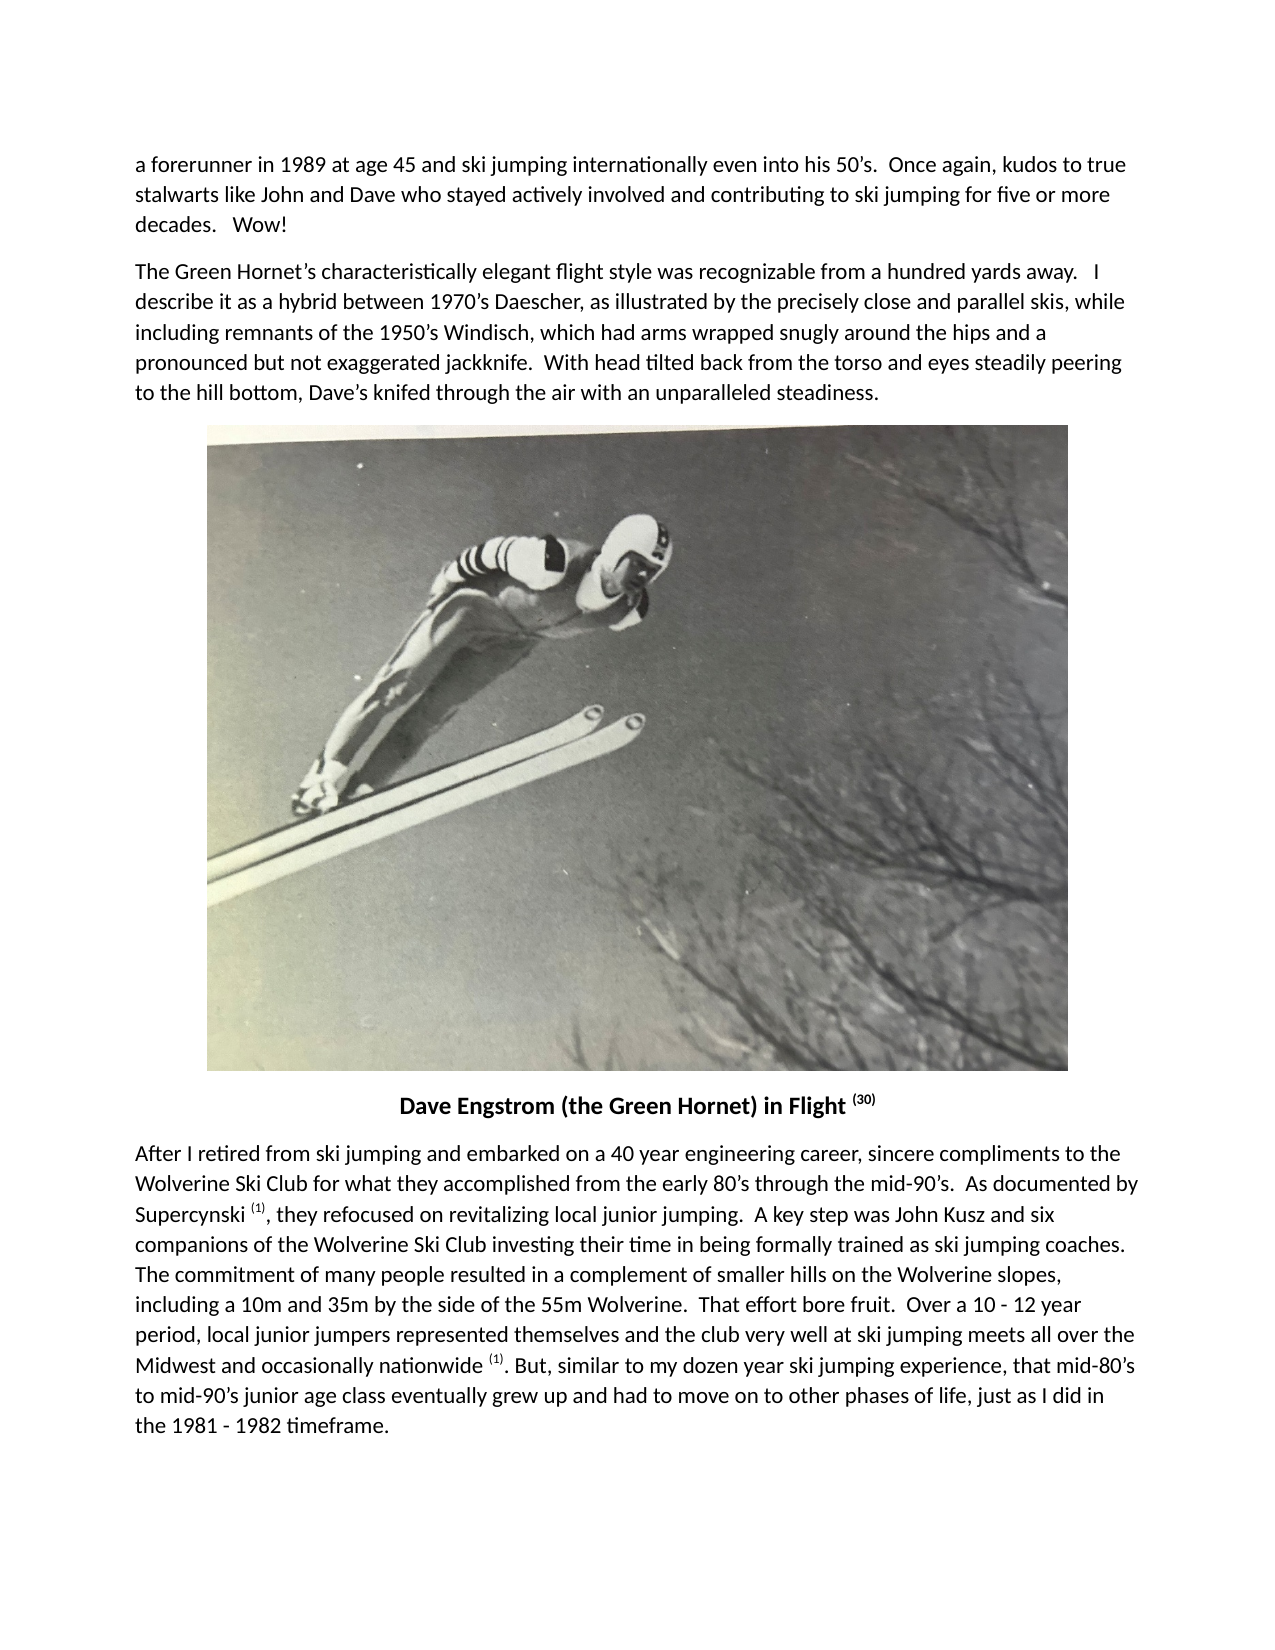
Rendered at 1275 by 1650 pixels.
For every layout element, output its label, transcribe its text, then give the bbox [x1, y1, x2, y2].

text After I retired from ski jumping and embarked on a 40 year engineering career, sincere compliments to the Wolverine Ski Club for what they accomplished from the early 80’s through the mid-90’s. As documented by Supercynski (1), they refocused on revitalizing local junior jumping. A key step was John Kusz and six companions of the Wolverine Ski Club investing their time in being formally trained as ski jumping coaches. The commitment of many people resulted in a complement of smaller hills on the Wolverine slopes, including a 10m and 35m by the side of the 55m Wolverine. That effort bore fruit. Over a 10 - 12 year period, local junior jumpers represented themselves and the club very well at ski jumping meets all over the Midwest and occasionally nationwide (1). But, similar to my dozen year ski jumping experience, that mid-80’s to mid-90’s junior age class eventually grew up and had to move on to other phases of life, just as I did in the 1981 - 1982 timeframe. [135, 1139, 1140, 1439]
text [135, 150, 1140, 238]
picture [207, 425, 1068, 1071]
text The Green Hornet’s characteristically elegant flight style was recognizable from a hundred yards away. I describe it as a hybrid between 1970’s Daescher, as illustrated by the precisely close and parallel skis, while including remnants of the 1950’s Windisch, which had arms wrapped snugly around the hips and a pronounced but not exaggerated jackknife. With head tilted back from the torso and eyes steadily peering to the hill bottom, Dave’s knifed through the air with an unparalleled steadiness. [135, 257, 1140, 406]
text Dave Engstrom (the Green Hornet) in Flight (30) [135, 1090, 1140, 1120]
